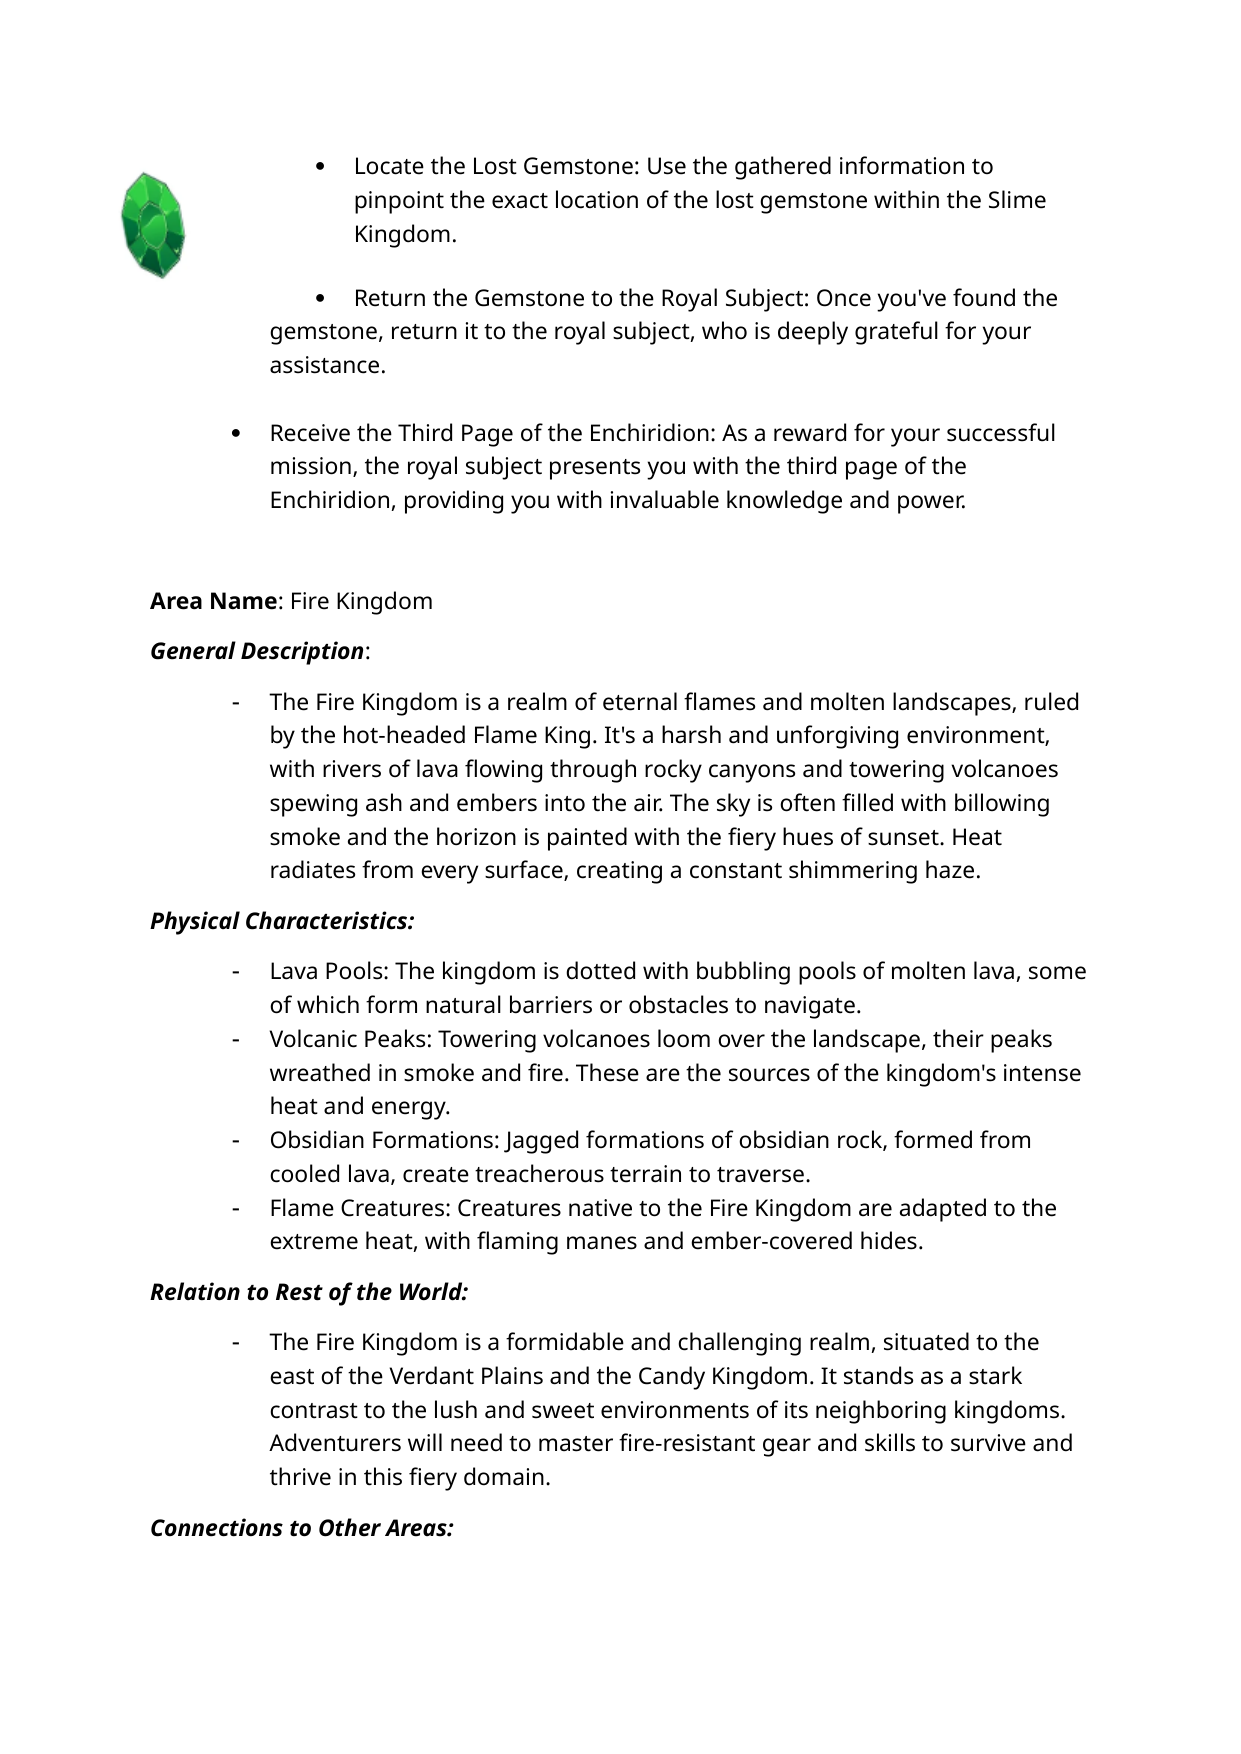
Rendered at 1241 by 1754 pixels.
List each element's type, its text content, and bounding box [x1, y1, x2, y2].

picture [94, 150, 215, 309]
list Obsidian Formations: Jagged formations of obsidian rock, formed from cooled lava, create treacherous terrain to traverse. [232, 1124, 1090, 1189]
text Relation to Rest of the World: [150, 1276, 1090, 1307]
list Lava Pools: The kingdom is dotted with bubbling pools of molten lava, some of which form natural barriers or obstacles to navigate. [232, 955, 1090, 1020]
list The Fire Kingdom is a formidable and challenging realm, situated to the east of the Verdant Plains and the Candy Kingdom. It stands as a stark contrast to the lush and sweet environments of its neighboring kingdoms. Adventurers will need to master fire-resistant gear and skills to survive and thrive in this fiery domain. [232, 1326, 1090, 1492]
list The Fire Kingdom is a realm of eternal flames and molten landscapes, ruled by the hot-headed Flame King. It's a harsh and unforgiving environment, with rivers of lava flowing through rocky canyons and towering volcanoes spewing ash and embers into the air. The sky is often filled with billowing smoke and the horizon is painted with the fiery hues of sunset. Heat radiates from every surface, creating a constant shimmering haze. [232, 686, 1090, 886]
list Locate the Lost Gemstone: Use the gathered information to pinpoint the exact location of the lost gemstone within the Slime Kingdom. [232, 150, 1090, 249]
list Return the Gemstone to the Royal Subject: Once you've found the gemstone, return it to the royal subject, who is deeply grateful for your assistance. [232, 281, 1090, 380]
text General Description: [150, 635, 1090, 666]
text Connections to Other Areas: [150, 1511, 1090, 1543]
text Physical Characteristics: [150, 905, 1090, 936]
list Volcanic Peaks: Towering volcanoes loom over the landscape, their peaks wreathed in smoke and fire. These are the sources of the kingdom's intense heat and energy. [232, 1023, 1090, 1121]
list Receive the Third Page of the Enchiridion: As a reward for your successful mission, the royal subject presents you with the third page of the Enchiridion, providing you with invaluable knowledge and power. [232, 416, 1090, 515]
text Area Name: Fire Kingdom [150, 585, 1090, 616]
list Flame Creatures: Creatures native to the Fire Kingdom are adapted to the extreme heat, with flaming manes and ember-covered hides. [232, 1191, 1090, 1256]
